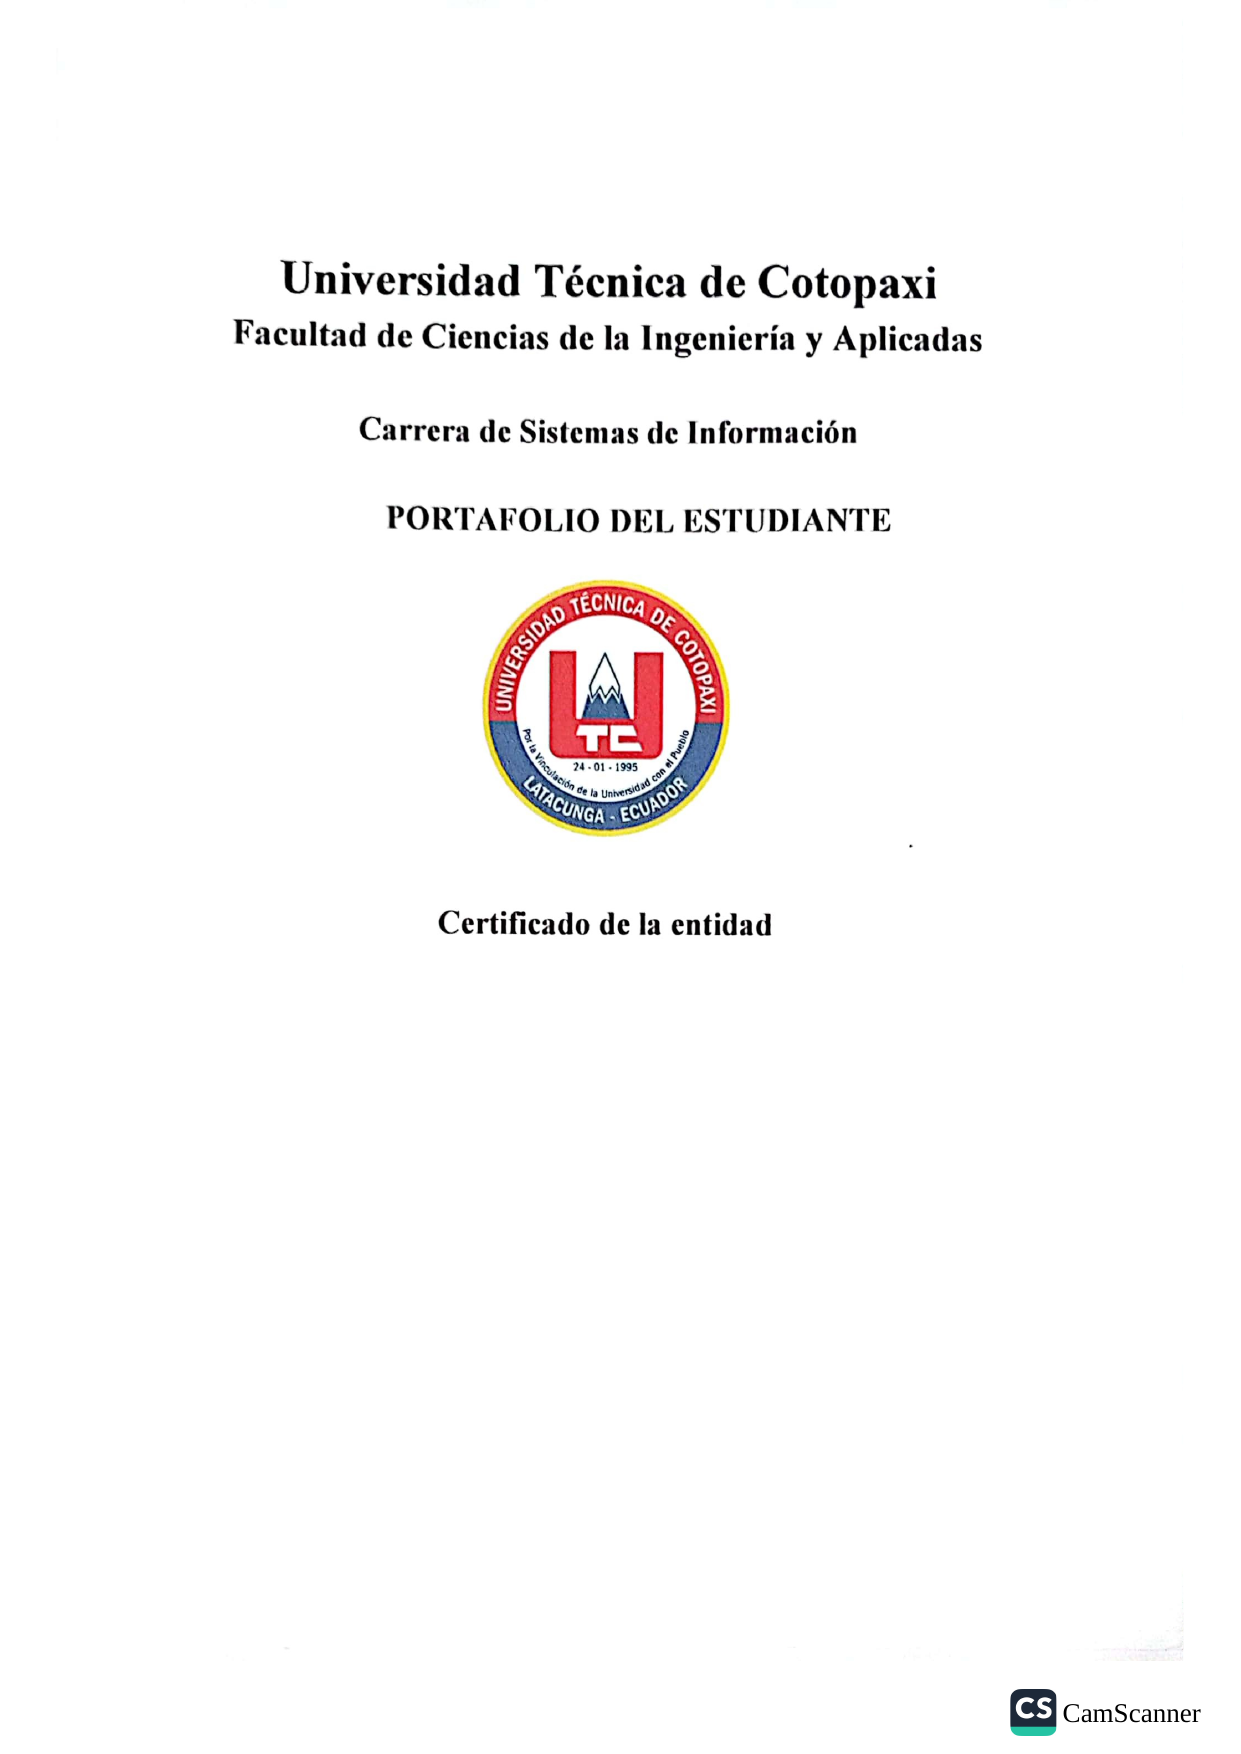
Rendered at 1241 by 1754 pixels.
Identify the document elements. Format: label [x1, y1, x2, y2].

picture [56, 0, 1184, 1661]
picture [1010, 1689, 1057, 1736]
